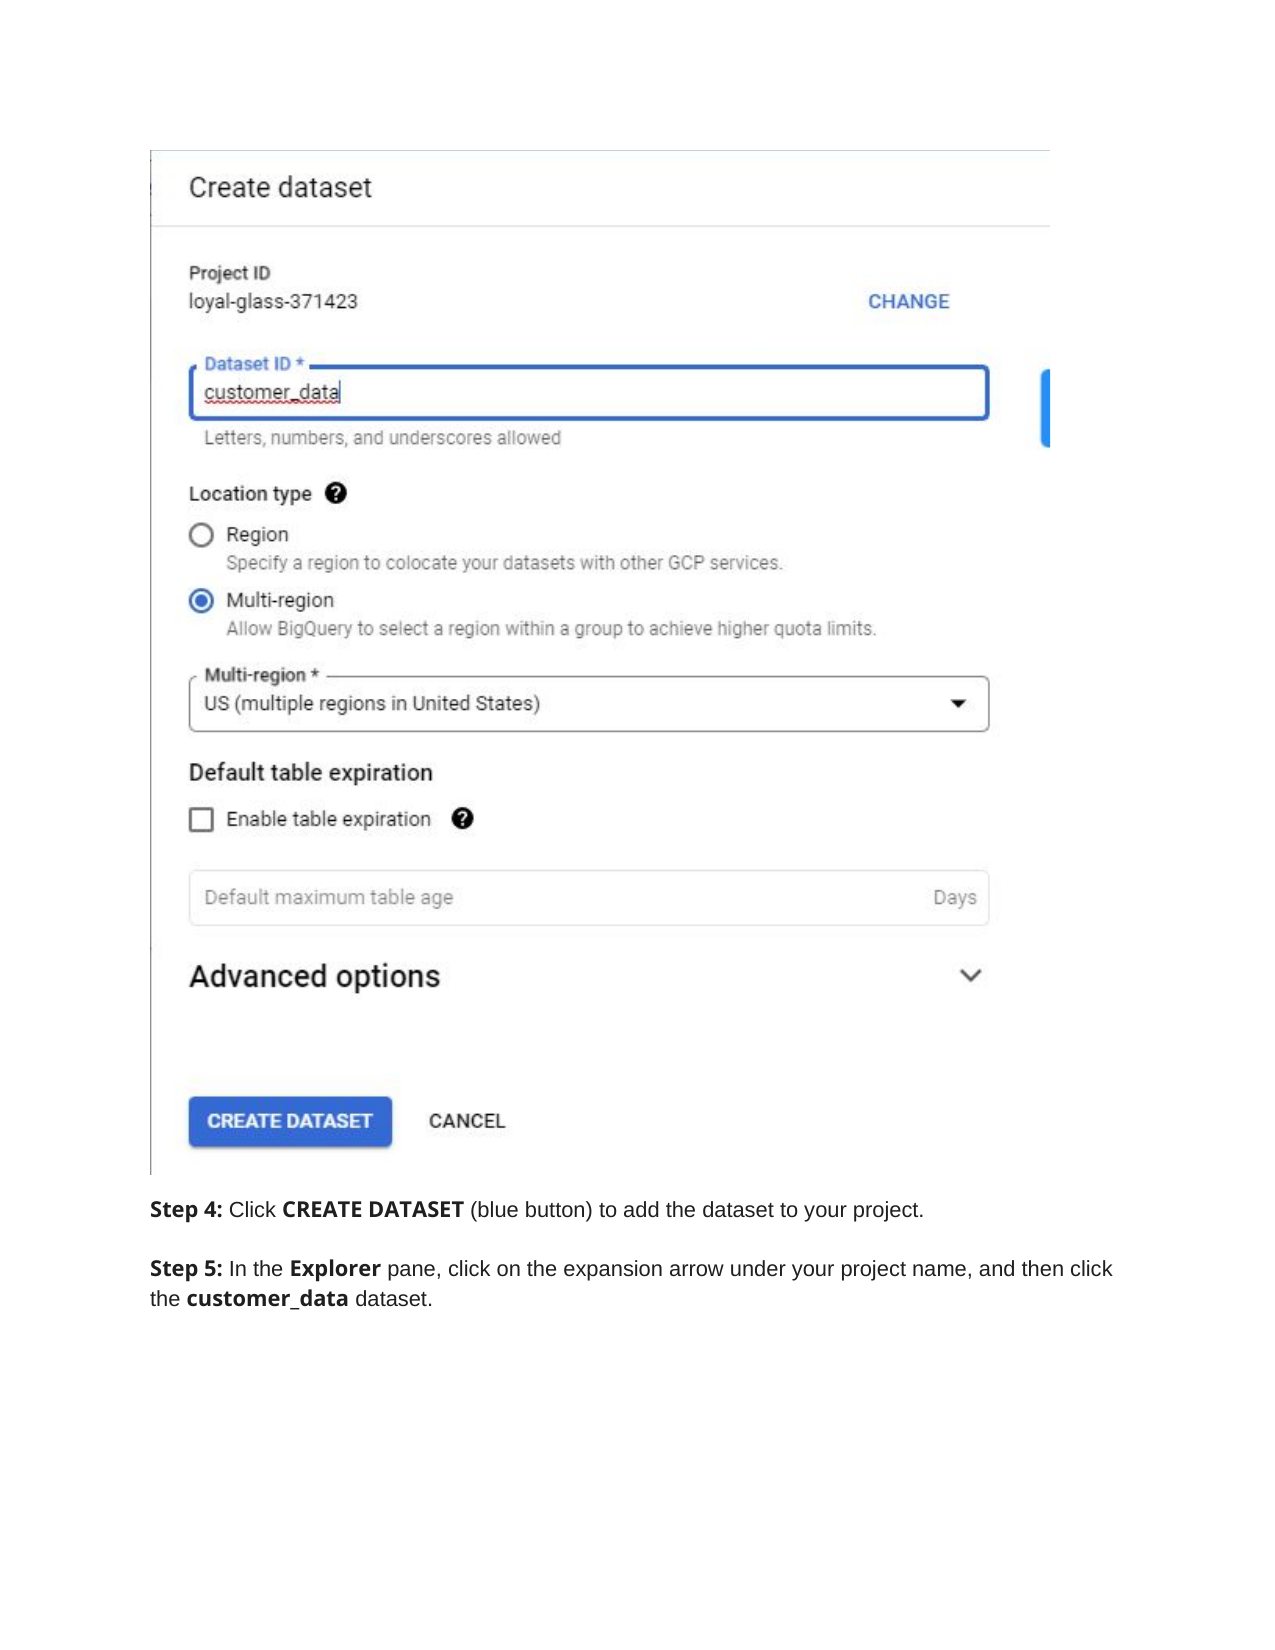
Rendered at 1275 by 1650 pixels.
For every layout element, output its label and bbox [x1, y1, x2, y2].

picture [150, 150, 1050, 1175]
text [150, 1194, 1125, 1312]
